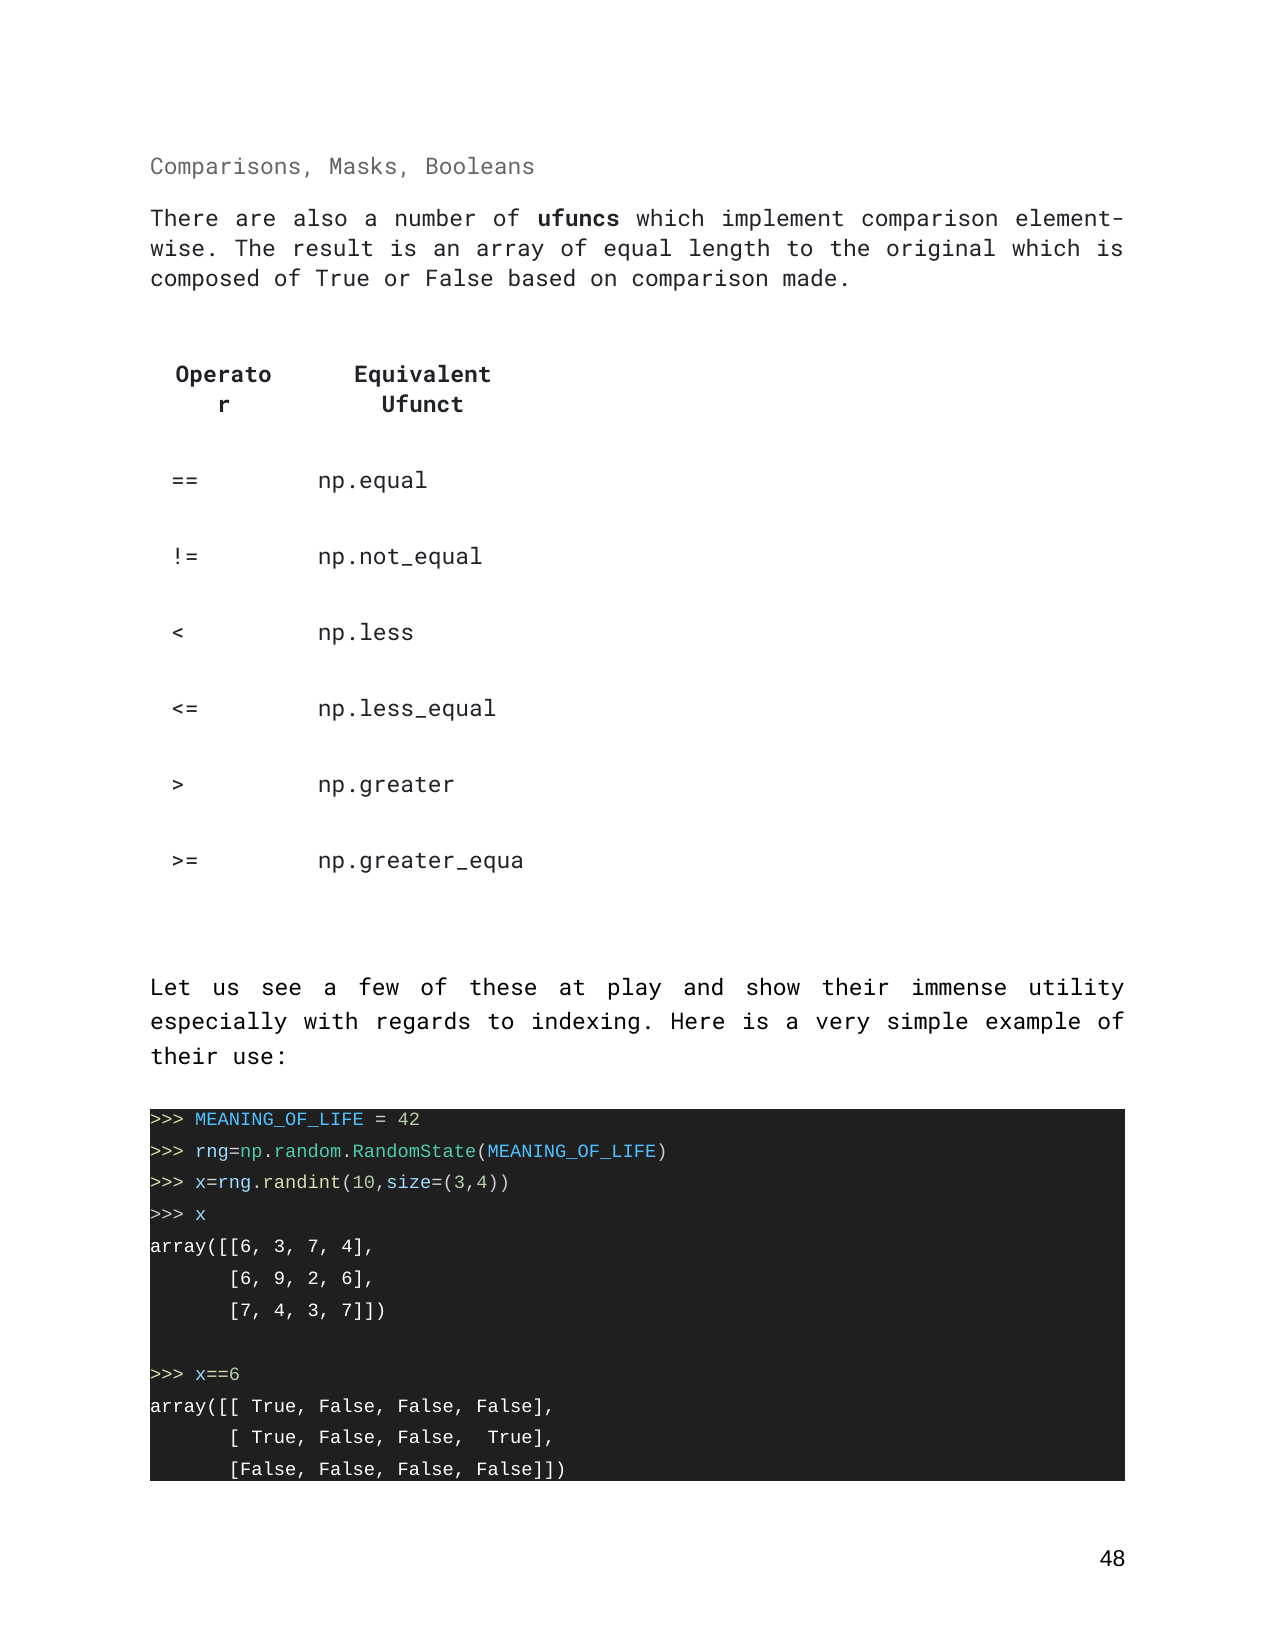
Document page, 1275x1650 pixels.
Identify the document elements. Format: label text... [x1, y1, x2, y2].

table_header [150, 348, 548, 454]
text >>> x [150, 1205, 1125, 1226]
text >>> MEANING_OF_LIFE = 42 [150, 1109, 1125, 1131]
text >>> x==6 [150, 1364, 1125, 1386]
text array([[ True, False, False, False], [150, 1396, 1125, 1418]
text There are also a number of ufuncs which implement comparison element-wise. The result is an array of equal length to the original which is composed of True or False based on comparison made. [150, 202, 1125, 293]
text [6, 9, 2, 6], [150, 1269, 1125, 1290]
text [7, 4, 3, 7]]) [150, 1301, 1125, 1322]
text [ True, False, False, True], [150, 1428, 1125, 1449]
text [False, False, False, False]]) [150, 1460, 1125, 1481]
text Let us see a few of these at play and show their immense utility especially with regards to indexing. Here is a very simple example of their use: [150, 971, 1125, 1070]
subtitle Comparisons, Masks, Booleans [150, 150, 1125, 180]
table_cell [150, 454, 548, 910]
text array([[6, 3, 7, 4], [150, 1237, 1125, 1258]
text >>> x=rng.randint(10,size=(3,4)) [150, 1173, 1125, 1194]
text >>> rng=np.random.RandomState(MEANING_OF_LIFE) [150, 1141, 1125, 1163]
